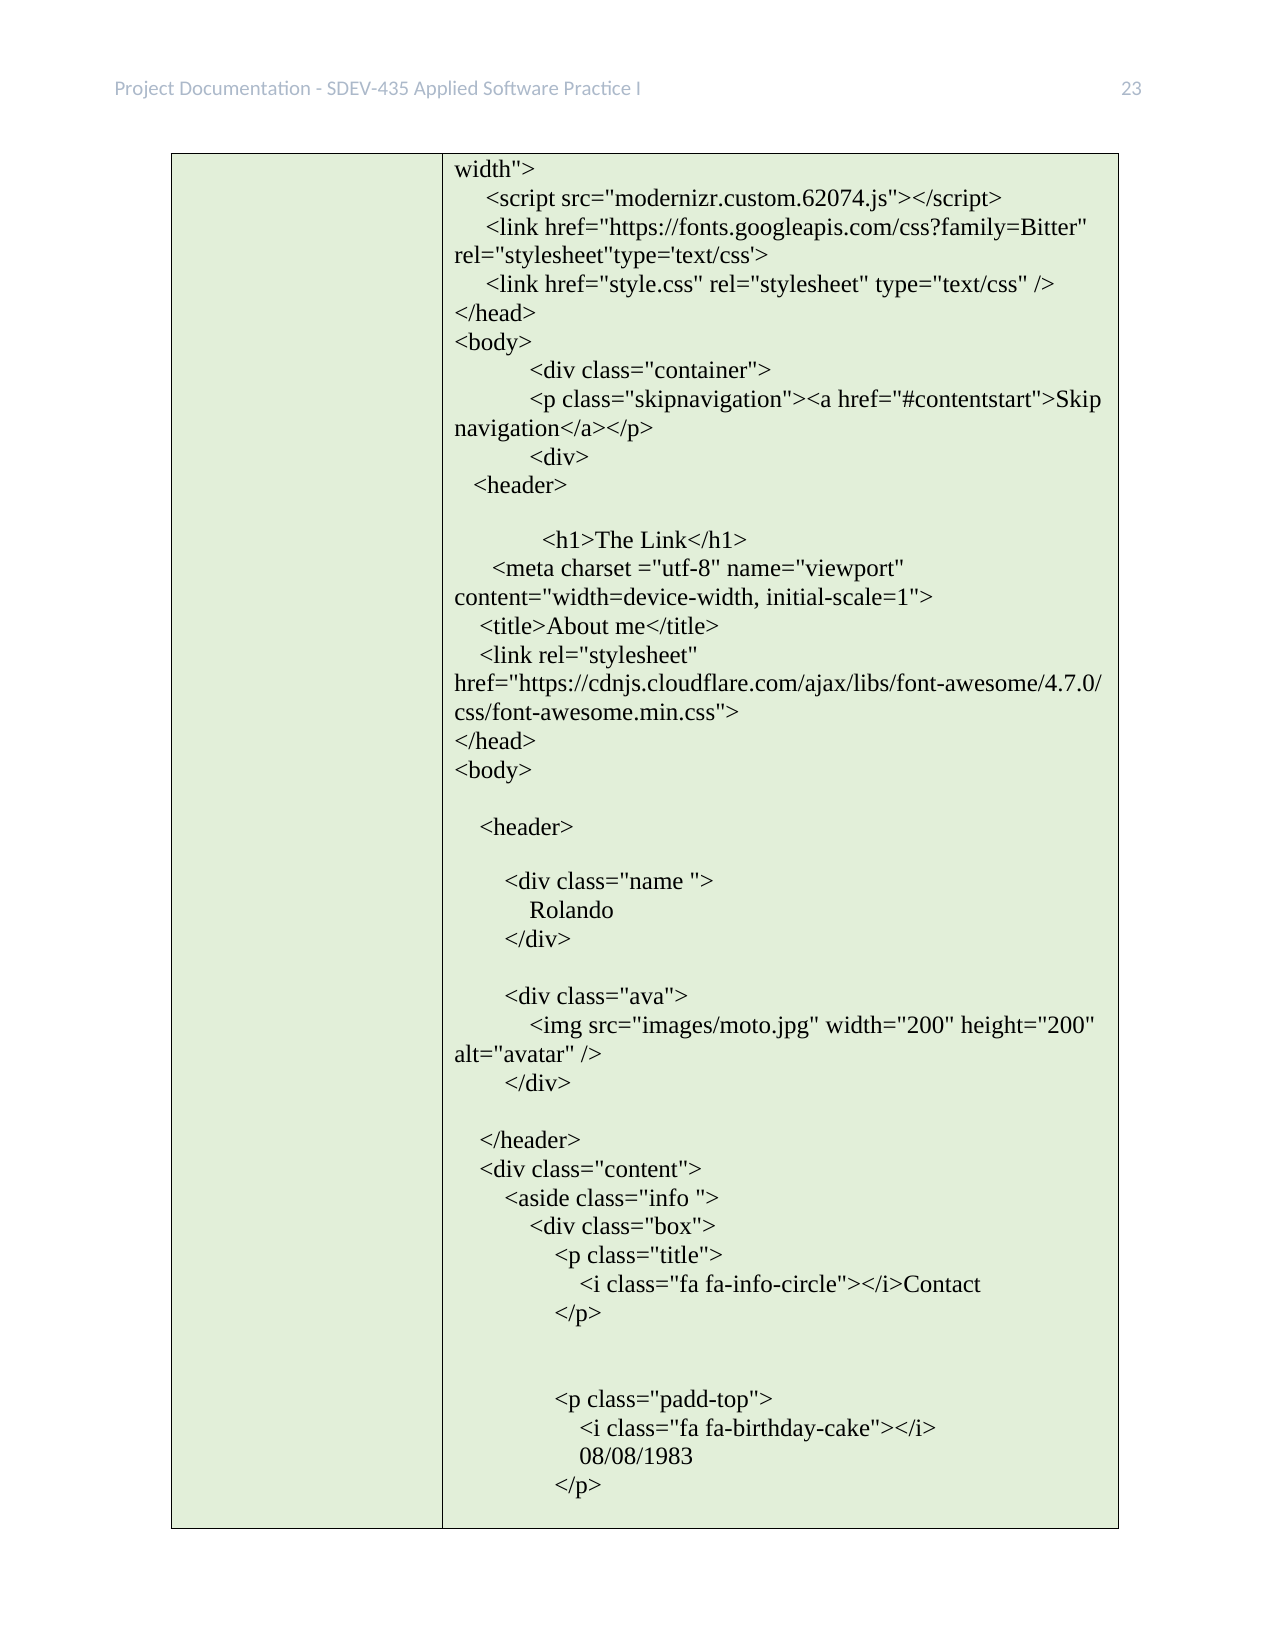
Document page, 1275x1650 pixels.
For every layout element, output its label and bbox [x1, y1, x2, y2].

table_cell [443, 154, 1118, 1528]
table_cell [172, 154, 442, 1528]
